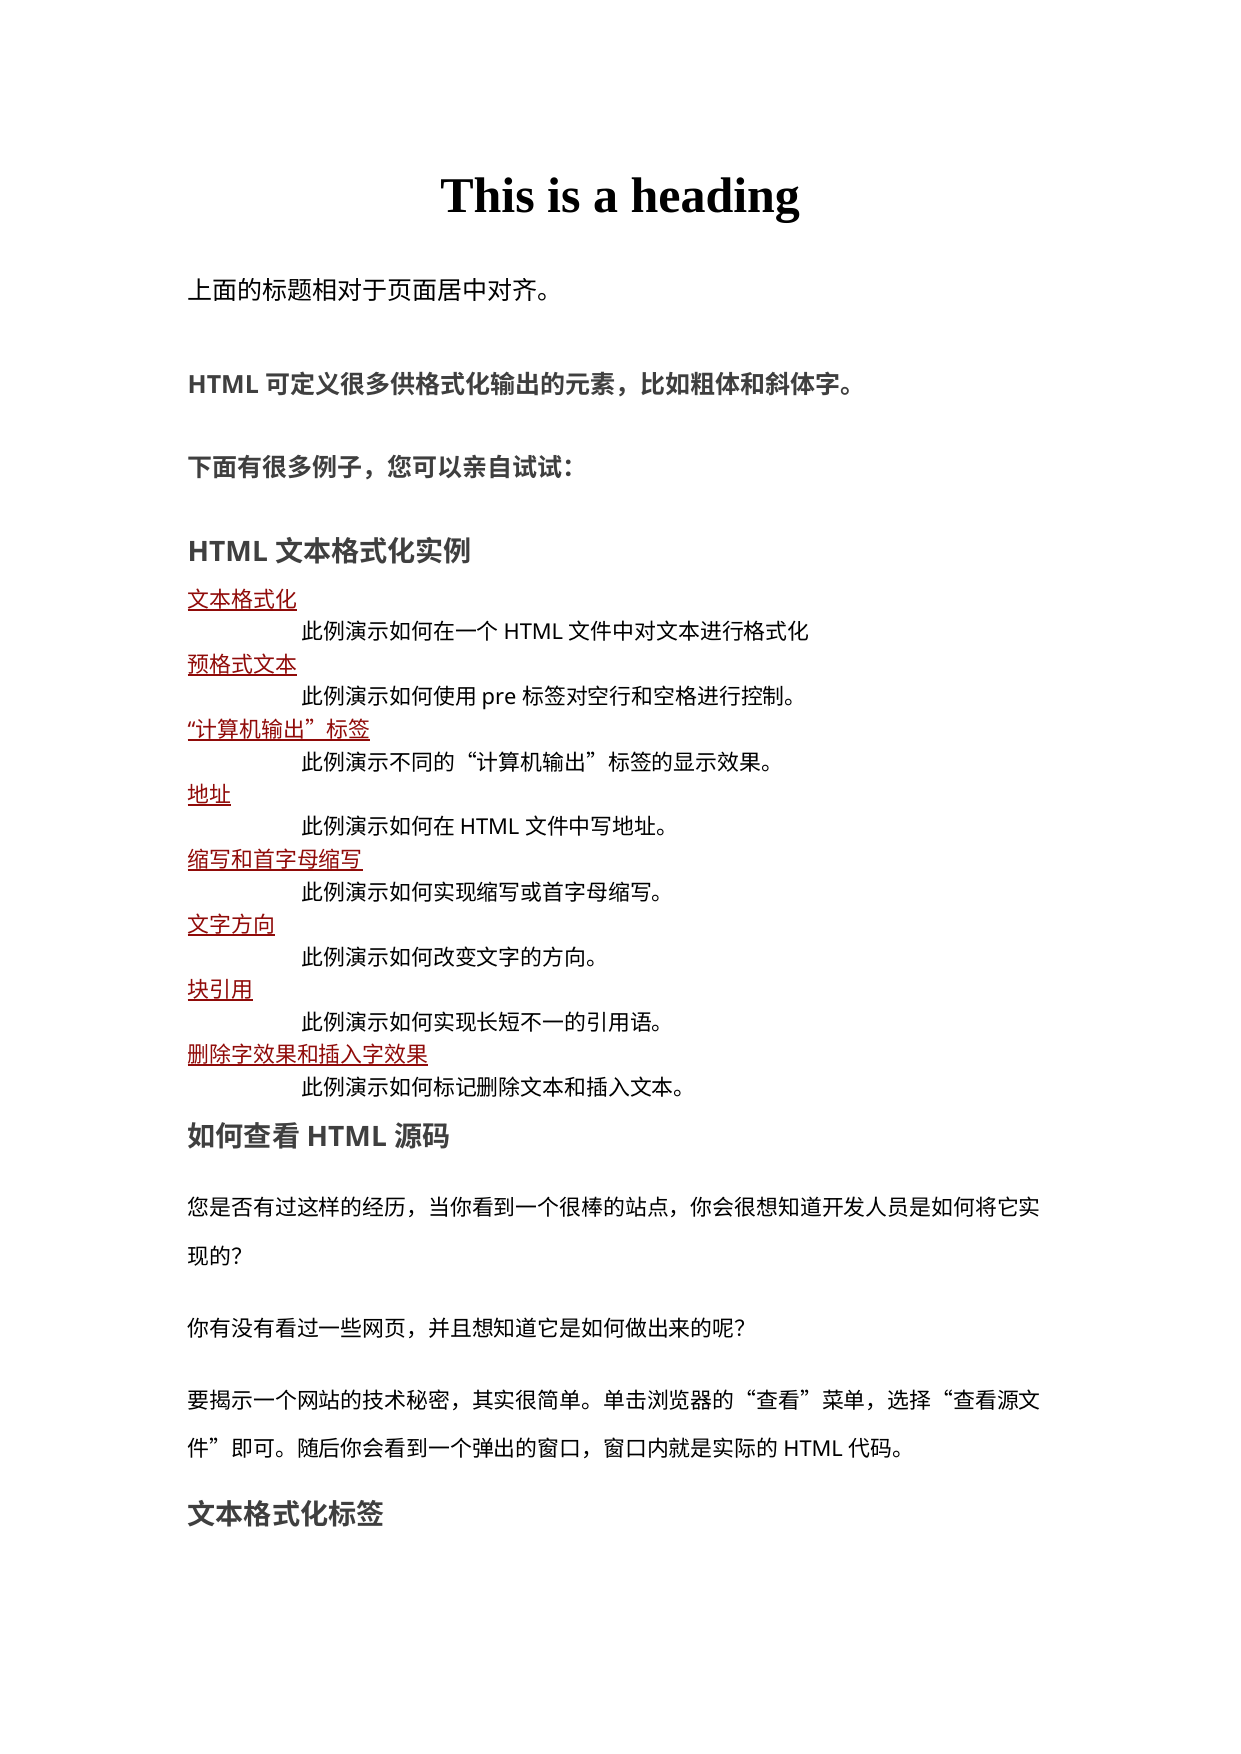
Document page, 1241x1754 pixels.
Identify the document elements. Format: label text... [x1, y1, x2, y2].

text 您是否有过这样的经历，当你看到一个很棒的站点，你会很想知道开发人员是如何将它实现的？ [187, 1190, 1053, 1271]
text 删除字效果和插入字效果 [187, 1037, 1053, 1069]
text 下面有很多例子，您可以亲自试试： [187, 433, 1053, 498]
text 预格式文本 [187, 647, 1053, 679]
text 此例演示如何使用 pre 标签对空行和空格进行控制。 [302, 679, 1053, 712]
text 此例演示如何实现长短不一的引用语。 [302, 1004, 1053, 1037]
text 文本格式化标签 [187, 1479, 1053, 1544]
text This is a heading [187, 162, 1053, 227]
text 要揭示一个网站的技术秘密，其实很简单。单击浏览器的“查看”菜单，选择“查看源文件”即可。随后你会看到一个弹出的窗口，窗口内就是实际的 HTML 代码。 [187, 1382, 1053, 1463]
text 此例演示如何在 HTML 文件中写地址。 [302, 809, 1053, 842]
text 文字方向 [187, 907, 1053, 939]
text HTML 可定义很多供格式化输出的元素，比如粗体和斜体字。 [187, 350, 1053, 415]
text HTML 文本格式化实例 [187, 517, 1053, 582]
text 上面的标题相对于页面居中对齐。 [187, 256, 1053, 321]
text 此例演示如何标记删除文本和插入文本。 [302, 1069, 1053, 1102]
text 此例演示不同的“计算机输出”标签的显示效果。 [302, 744, 1053, 777]
text 如何查看 HTML 源码 [187, 1102, 1053, 1167]
text 此例演示如何实现缩写或首字母缩写。 [302, 874, 1053, 907]
text 此例演示如何改变文字的方向。 [302, 939, 1053, 972]
text 地址 [187, 777, 1053, 809]
text 文本格式化 [187, 582, 1053, 614]
text 缩写和首字母缩写 [187, 842, 1053, 874]
text 块引用 [187, 972, 1053, 1004]
text 此例演示如何在一个 HTML 文件中对文本进行格式化 [302, 614, 1053, 647]
text “计算机输出”标签 [187, 712, 1053, 744]
text 你有没有看过一些网页，并且想知道它是如何做出来的呢？ [187, 1311, 1053, 1343]
